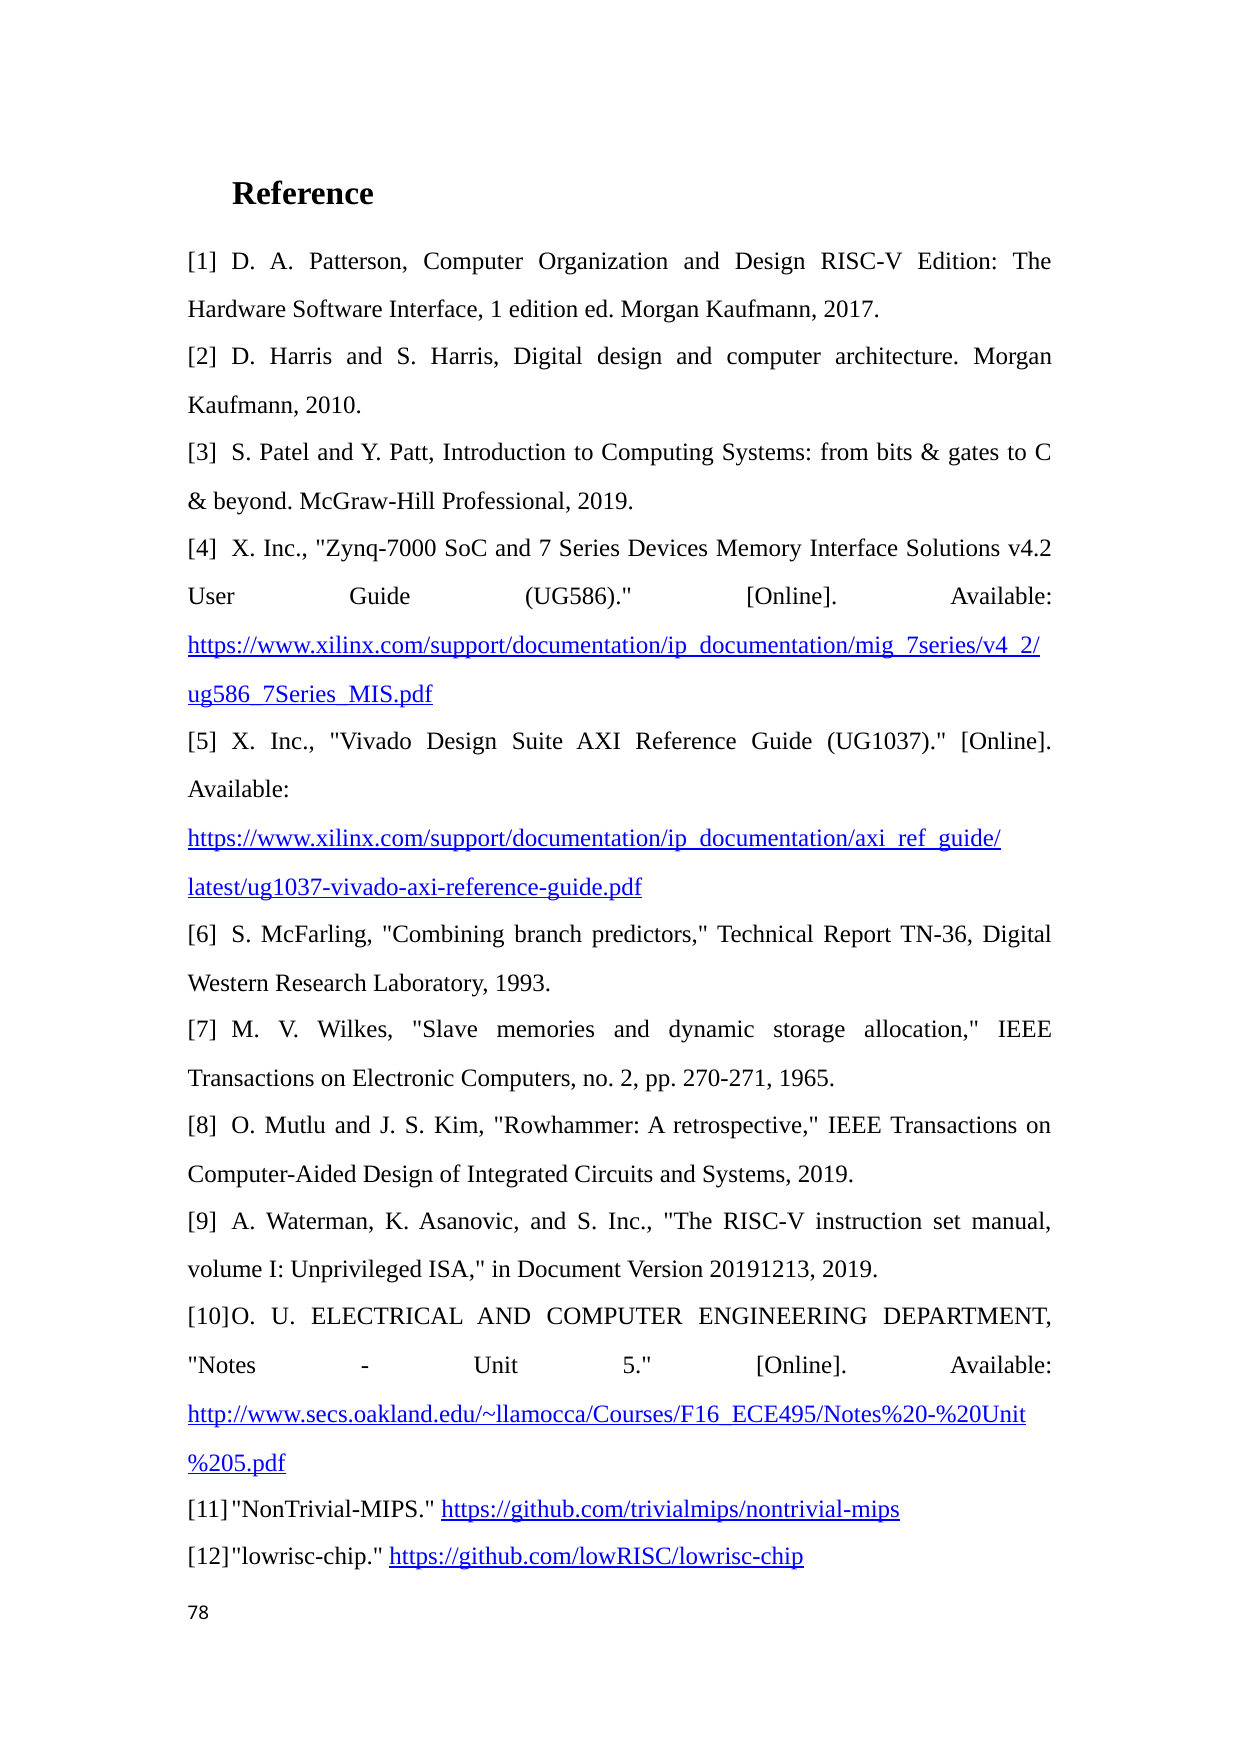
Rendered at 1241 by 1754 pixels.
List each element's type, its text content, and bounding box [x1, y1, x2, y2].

text [6] S. McFarling, "Combining branch predictors," Technical Report TN-36, Digital Western Research Laboratory, 1993. [187, 917, 1053, 998]
text [3] S. Patel and Y. Patt, Introduction to Computing Systems: from bits & gates to C & beyond. McGraw-Hill Professional, 2019. [187, 435, 1053, 516]
text [8] O. Mutlu and J. S. Kim, "Rowhammer: A retrospective," IEEE Transactions on Computer-Aided Design of Integrated Circuits and Systems, 2019. [187, 1108, 1053, 1189]
text [7] M. V. Wilkes, "Slave memories and dynamic storage allocation," IEEE Transactions on Electronic Computers, no. 2, pp. 270-271, 1965. [187, 1013, 1053, 1094]
text [11] "NonTrivial-MIPS." https://github.com/trivialmips/nontrivial-mips [187, 1493, 1053, 1525]
text [9] A. Waterman, K. Asanovic, and S. Inc., "The RISC-V instruction set manual, volume I: Unprivileged ISA," in Document Version 20191213, 2019. [187, 1204, 1053, 1285]
list Reference [187, 160, 1053, 225]
text [2] D. Harris and S. Harris, Digital design and computer architecture. Morgan Kaufmann, 2010. [187, 339, 1053, 421]
text [4] X. Inc., "Zynq-7000 SoC and 7 Series Devices Memory Interface Solutions v4.2 User Guide (UG586)." [Online]. Available: https://www.xilinx.com/support/documentation/ip_documentation/mig_7series/v4_2/ug586_7Series_MIS.pdf [187, 531, 1053, 709]
text [10] O. U. ELECTRICAL AND COMPUTER ENGINEERING DEPARTMENT, "Notes - Unit 5." [Online]. Available: http://www.secs.oakland.edu/~llamocca/Courses/F16_ECE495/Notes%20-%20Unit%205.pdf [187, 1299, 1053, 1478]
text [1] D. A. Patterson, Computer Organization and Design RISC-V Edition: The Hardware Software Interface, 1 edition ed. Morgan Kaufmann, 2017. [187, 244, 1053, 325]
text [12] "lowrisc-chip." https://github.com/lowRISC/lowrisc-chip [187, 1539, 1053, 1572]
text [5] X. Inc., "Vivado Design Suite AXI Reference Guide (UG1037)." [Online]. Available: https://www.xilinx.com/support/documentation/ip_documentation/axi_ref_guide/latest/ug1037-vivado-axi-reference-guide.pdf [187, 724, 1053, 903]
